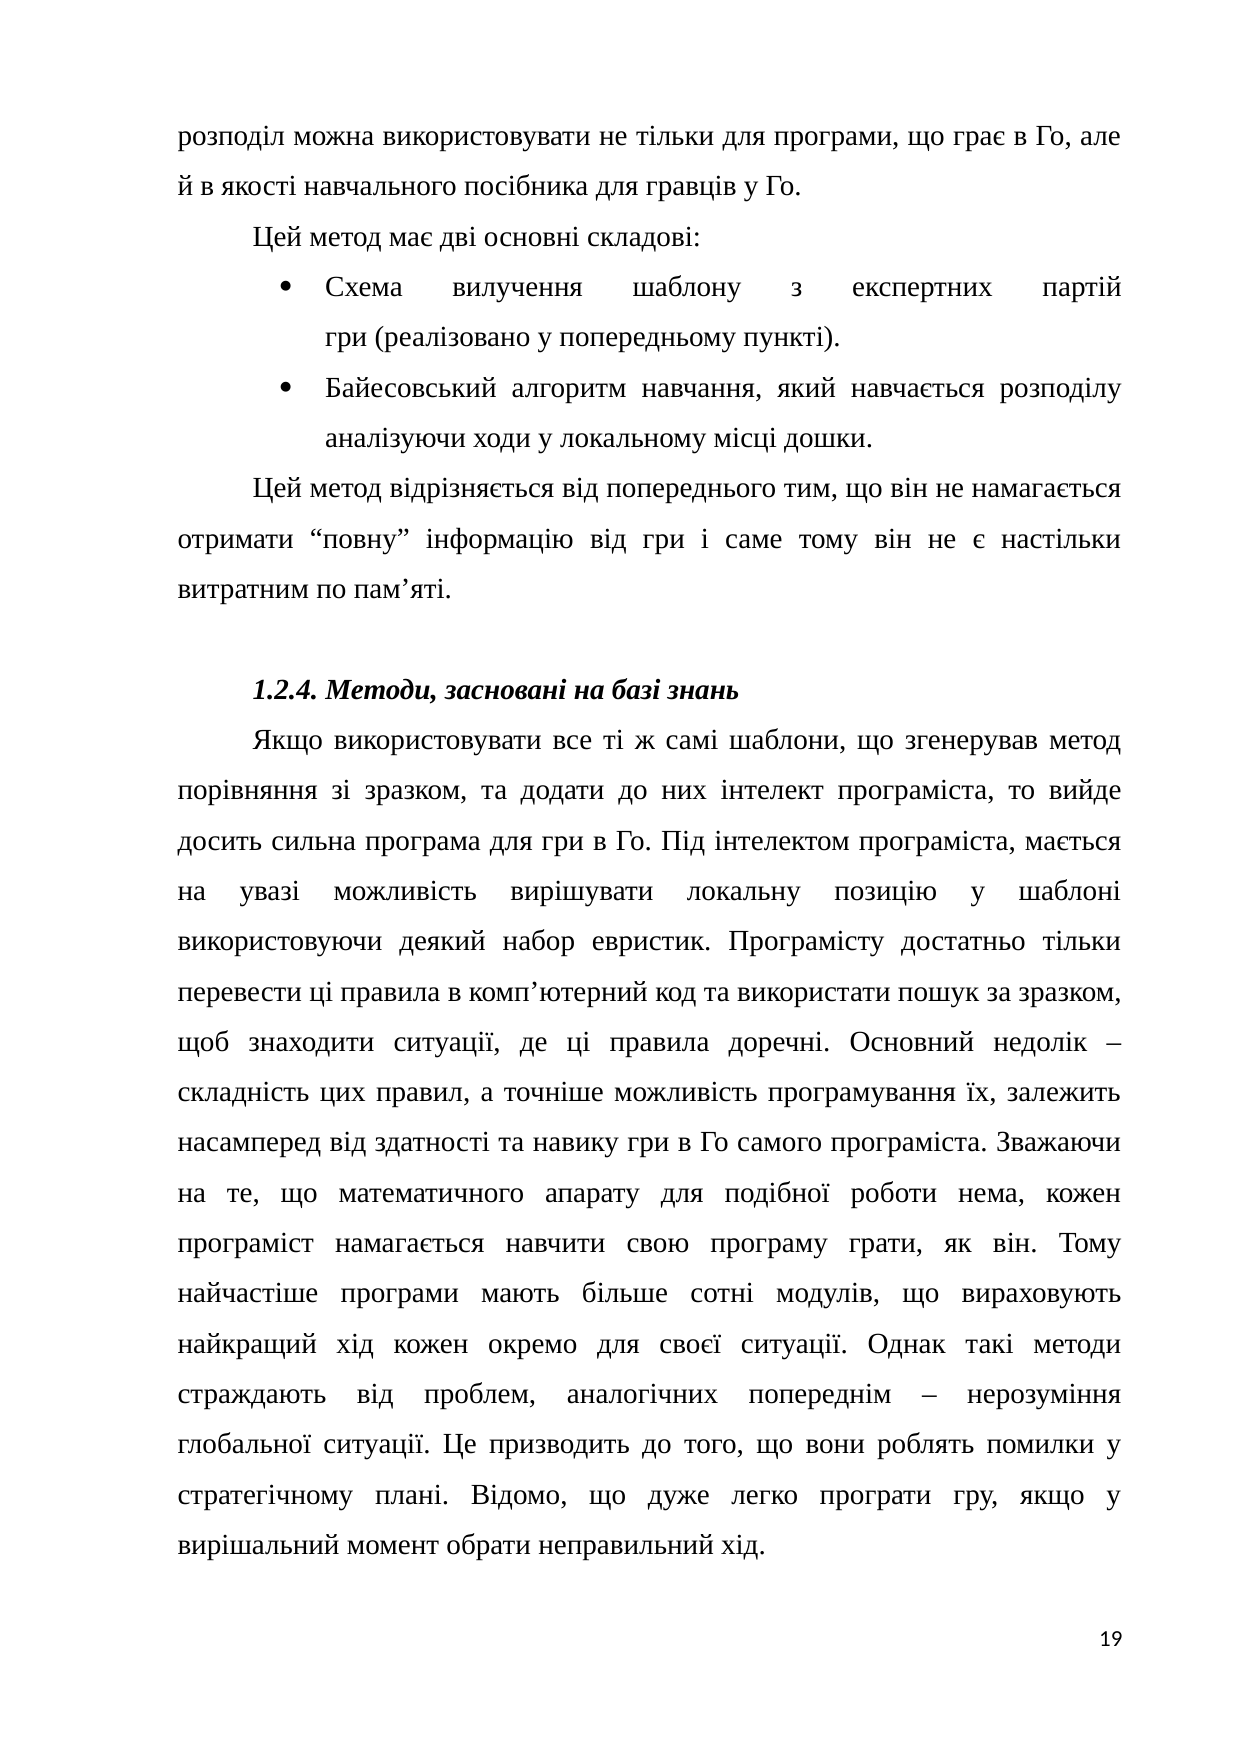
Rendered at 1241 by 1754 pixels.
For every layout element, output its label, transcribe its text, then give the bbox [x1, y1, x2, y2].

text 1.2.4. Методи, засновані на базі знань [252, 672, 1122, 705]
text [177, 118, 1122, 202]
list Схема вилучення шаблону з експертних партій гри (реалізовано у попередньому пункті). [281, 269, 1122, 353]
list Байесовський алгоритм навчання, який навчається розподілу аналізуючи ходи у локальному місці дошки. [281, 370, 1122, 454]
text Якщо використовувати все ті ж самі шаблони, що згенерував метод порівняння зі зразком, та додати до них інтелект програміста, то вийде досить сильна програма для гри в Го. Під інтелектом програміста, мається на увазі можливість вирішувати локальну позицію у шаблоні використовуючи деякий набор евристик. Програмісту достатньо тільки перевести ці правила в комп’ютерний код та використати пошук за зразком, щоб знаходити ситуації, де ці правила доречні. Основний недолік – складність цих правил, а точніше можливість програмування їх, залежить насамперед від здатності та навику гри в Го самого програміста. Зважаючи на те, що математичного апарату для подібної роботи нема, кожен програміст намагається навчити свою програму грати, як він. Тому найчастіше програми мають більше сотні модулів, що вираховують найкращий хід кожен окремо для своєї ситуації. Однак такі методи страждають від проблем, аналогічних попереднім – нерозуміння глобальної ситуації. Це призводить до того, що вони роблять помилки у стратегічному плані. Відомо, що дуже легко програти гру, якщо у вирішальний момент обрати неправильний хід. [177, 722, 1122, 1561]
text Цей метод відрізняється від попереднього тим, що він не намагається отримати “повну” інформацію від гри і саме тому він не є настільки витратним по пам’яті. [177, 471, 1122, 605]
text Цей метод має дві основні складові: [177, 219, 1122, 252]
